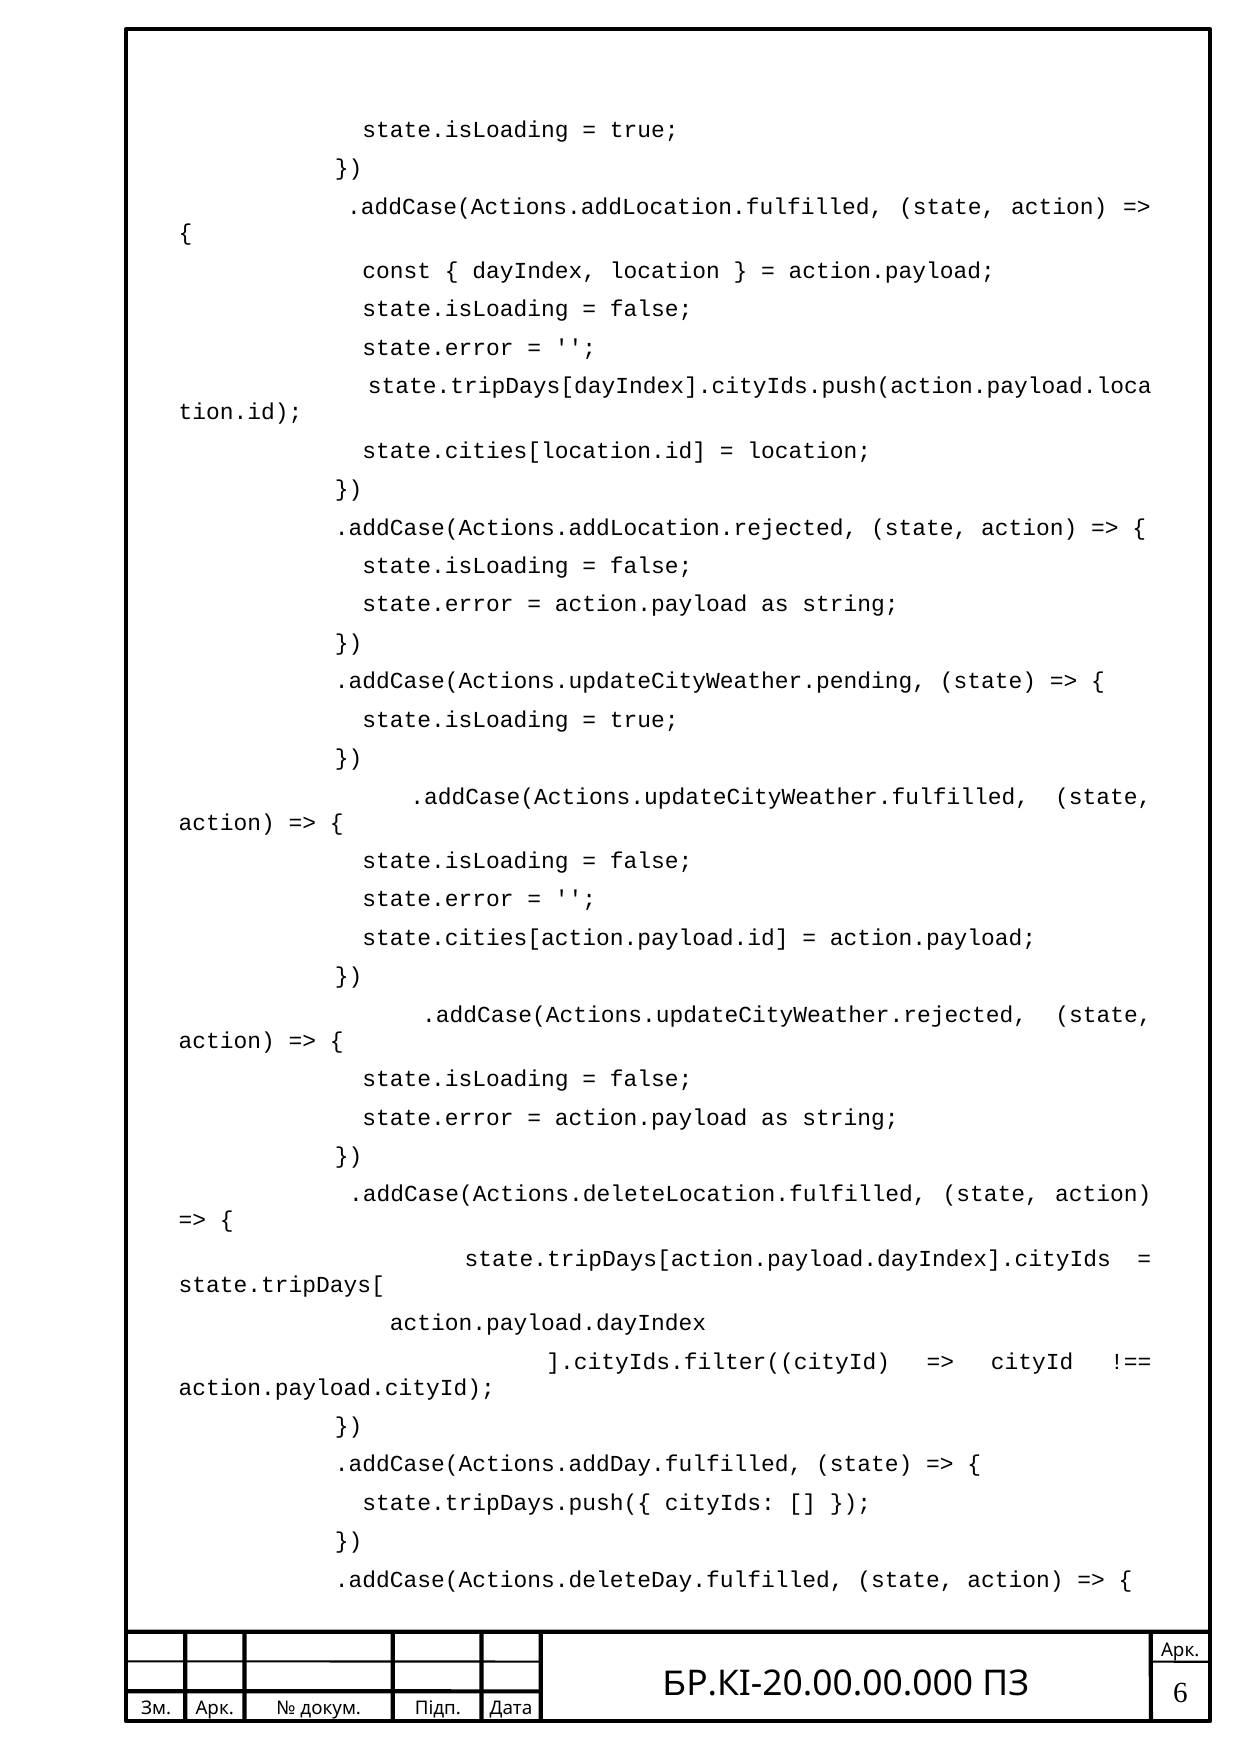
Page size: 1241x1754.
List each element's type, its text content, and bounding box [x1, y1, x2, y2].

text }) [178, 1414, 1152, 1440]
text }) [178, 1530, 1152, 1556]
text }) [178, 747, 1152, 772]
text }) [178, 477, 1152, 503]
text state.isLoading = false; [178, 849, 1152, 875]
text state.isLoading = true; [178, 708, 1152, 734]
text }) [178, 1144, 1152, 1170]
text .addCase(Actions.addDay.fulfilled, (state) => { [178, 1453, 1152, 1479]
text }) [178, 157, 1152, 182]
text state.cities[location.id] = location; [178, 439, 1152, 465]
text }) [178, 631, 1152, 657]
text .addCase(Actions.updateCityWeather.fulfilled, (state, action) => { [178, 785, 1152, 837]
text action.payload.dayIndex [178, 1312, 1152, 1337]
text .addCase(Actions.deleteDay.fulfilled, (state, action) => { [178, 1568, 1152, 1594]
text state.error = ''; [178, 336, 1152, 362]
text .addCase(Actions.updateCityWeather.rejected, (state, action) => { [178, 1003, 1152, 1055]
text state.isLoading = false; [178, 1067, 1152, 1093]
text state.cities[action.payload.id] = action.payload; [178, 926, 1152, 952]
text state.tripDays[dayIndex].cityIds.push(action.payload.location.id); [178, 375, 1152, 427]
text state.tripDays.push({ cityIds: [] }); [178, 1491, 1152, 1517]
text state.isLoading = true; [178, 118, 1152, 144]
text state.error = action.payload as string; [178, 593, 1152, 619]
text .addCase(Actions.addLocation.fulfilled, (state, action) => { [178, 195, 1152, 247]
text state.isLoading = false; [178, 554, 1152, 580]
text .addCase(Actions.updateCityWeather.pending, (state) => { [178, 670, 1152, 696]
text state.error = action.payload as string; [178, 1106, 1152, 1132]
text .addCase(Actions.deleteLocation.fulfilled, (state, action) => { [178, 1183, 1152, 1235]
text state.tripDays[action.payload.dayIndex].cityIds = state.tripDays[ [178, 1247, 1152, 1299]
text .addCase(Actions.addLocation.rejected, (state, action) => { [178, 516, 1152, 542]
text const { dayIndex, location } = action.payload; [178, 259, 1152, 285]
text ].cityIds.filter((cityId) => cityId !== action.payload.cityId); [178, 1350, 1152, 1402]
text state.isLoading = false; [178, 298, 1152, 324]
text state.error = ''; [178, 888, 1152, 914]
text }) [178, 965, 1152, 991]
